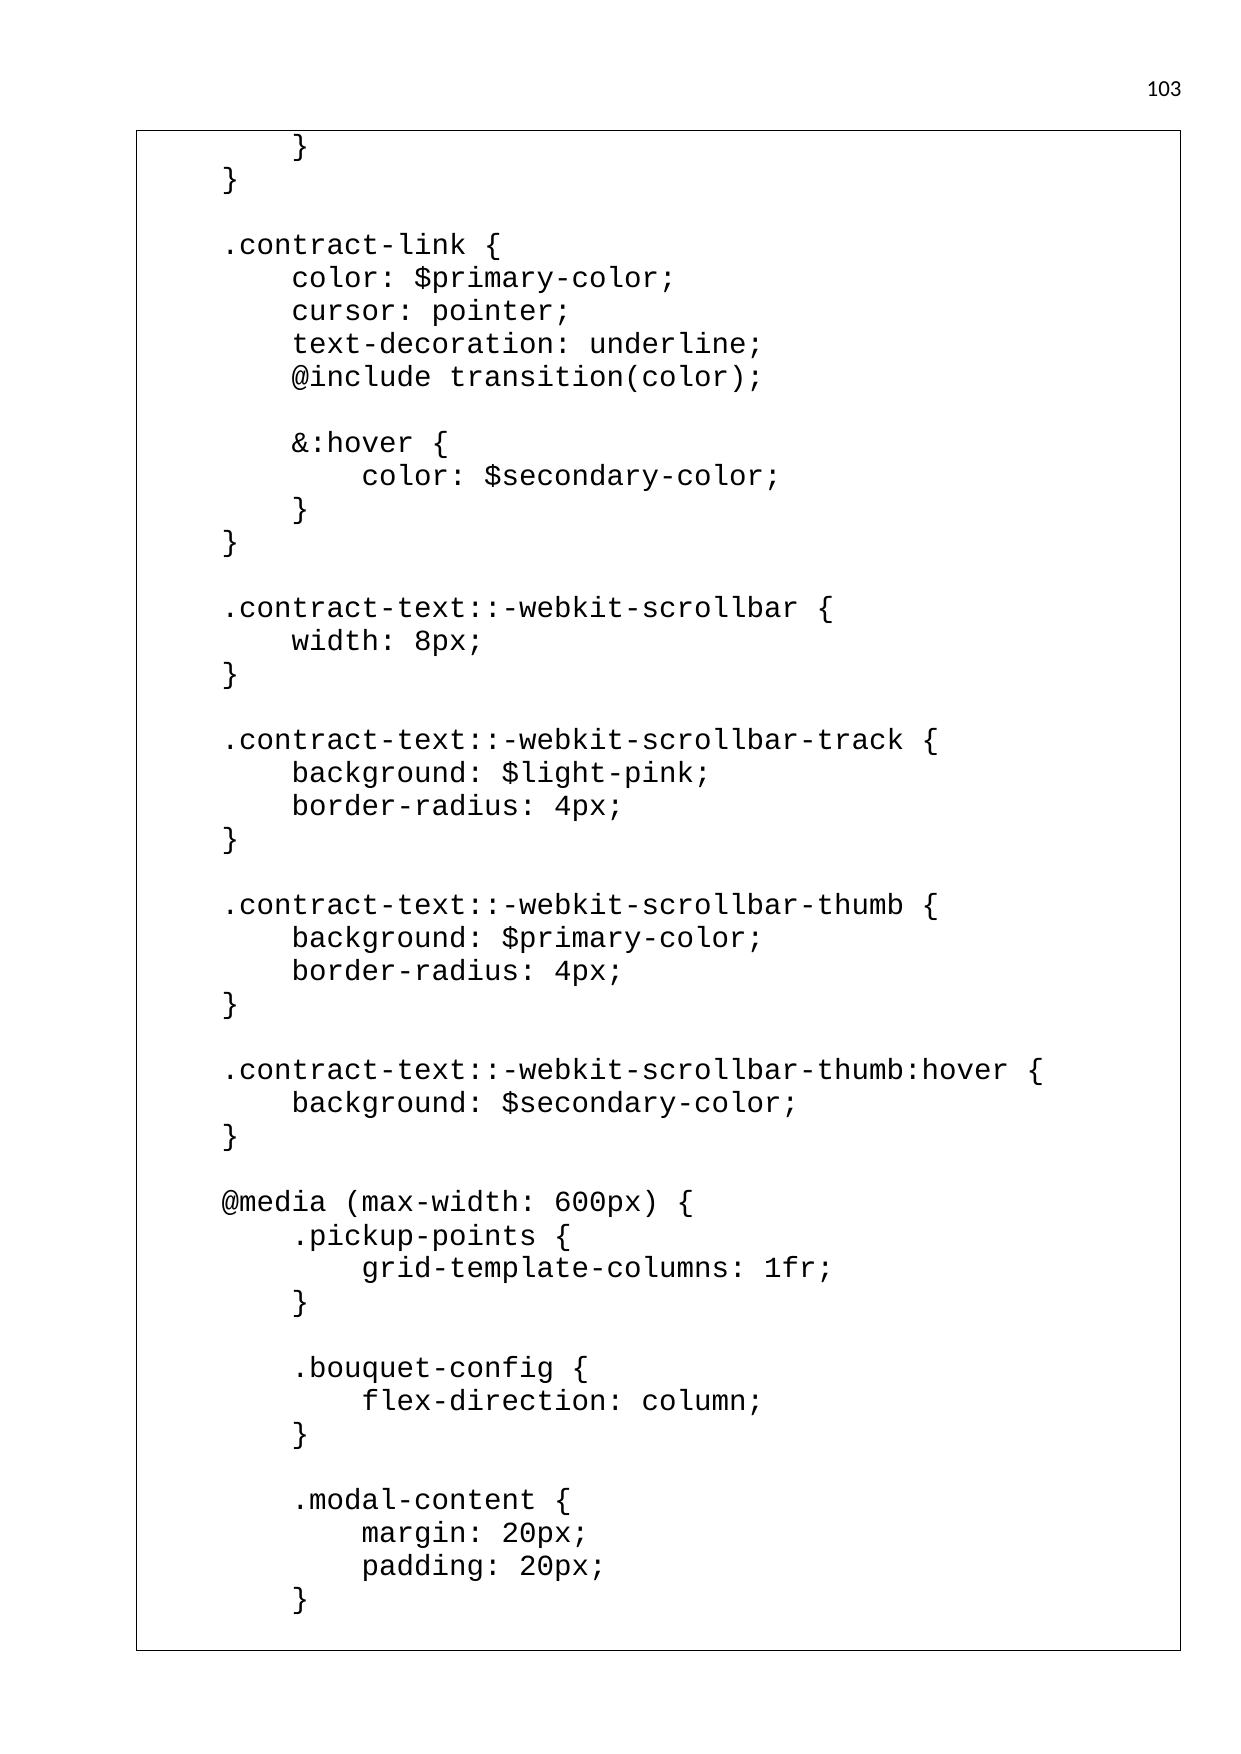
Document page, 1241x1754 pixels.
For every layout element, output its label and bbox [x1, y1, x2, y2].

table_cell [137, 131, 1180, 1650]
